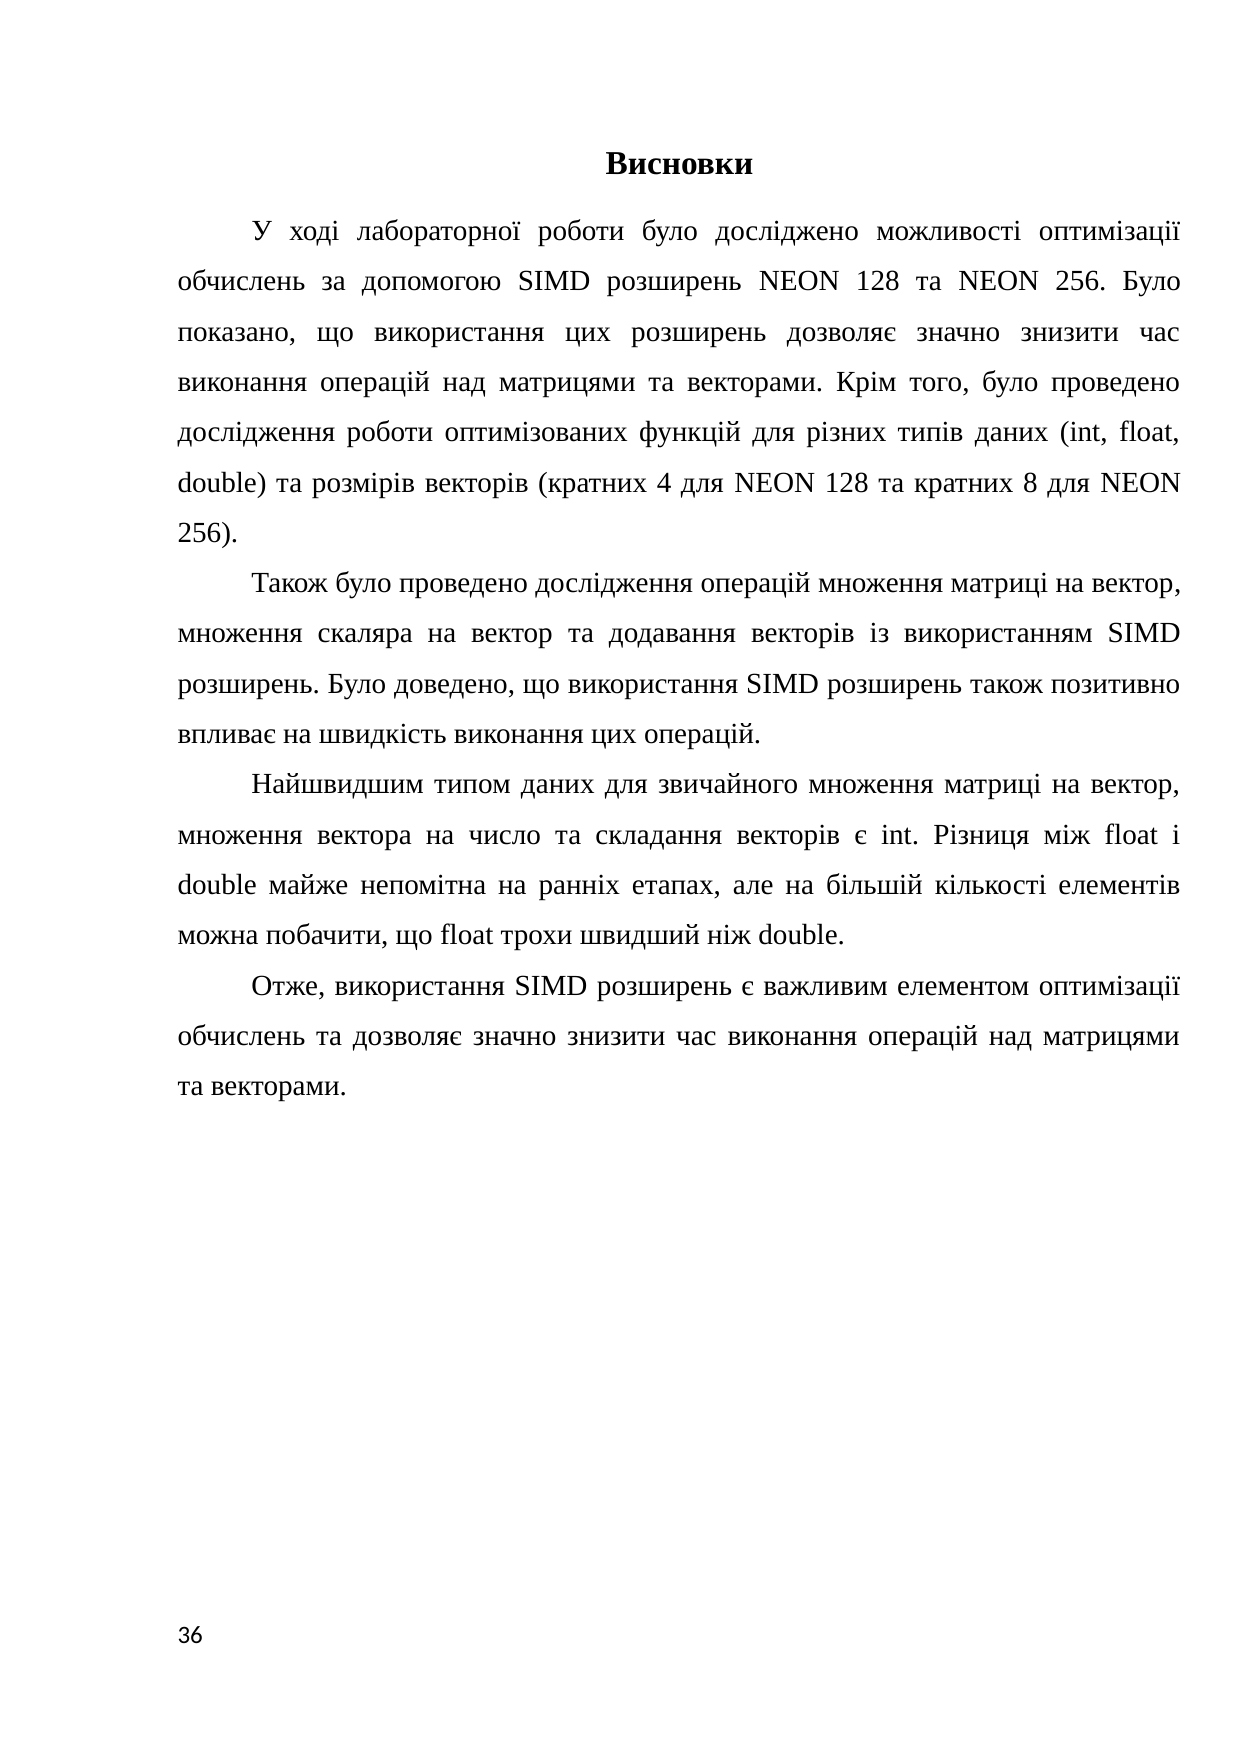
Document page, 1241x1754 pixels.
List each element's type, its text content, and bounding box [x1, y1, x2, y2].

text Висновки [177, 143, 1181, 181]
text Отже, використання SIMD розширень є важливим елементом оптимізації обчислень та дозволяє значно знизити час виконання операцій над матрицями та векторами. [177, 968, 1181, 1102]
text У ході лабораторної роботи було досліджено можливості оптимізації обчислень за допомогою SIMD розширень NEON 128 та NEON 256. Було показано, що використання цих розширень дозволяє значно знизити час виконання операцій над матрицями та векторами. Крім того, було проведено дослідження роботи оптимізованих функцій для різних типів даних (int, float, double) та розмірів векторів (кратних 4 для NEON 128 та кратних 8 для NEON 256). [177, 213, 1181, 548]
text Також було проведено дослідження операцій множення матриці на вектор, множення скаляра на вектор та додавання векторів із використанням SIMD розширень. Було доведено, що використання SIMD розширень також позитивно впливає на швидкість виконання цих операцій. [177, 565, 1181, 750]
text Найшвидшим типом даних для звичайного множення матриці на вектор, множення вектора на число та складання векторів є int. Різниця між float і double майже непомітна на ранніх етапах, але на більшій кількості елементів можна побачити, що float трохи швидший ніж double. [177, 767, 1181, 951]
